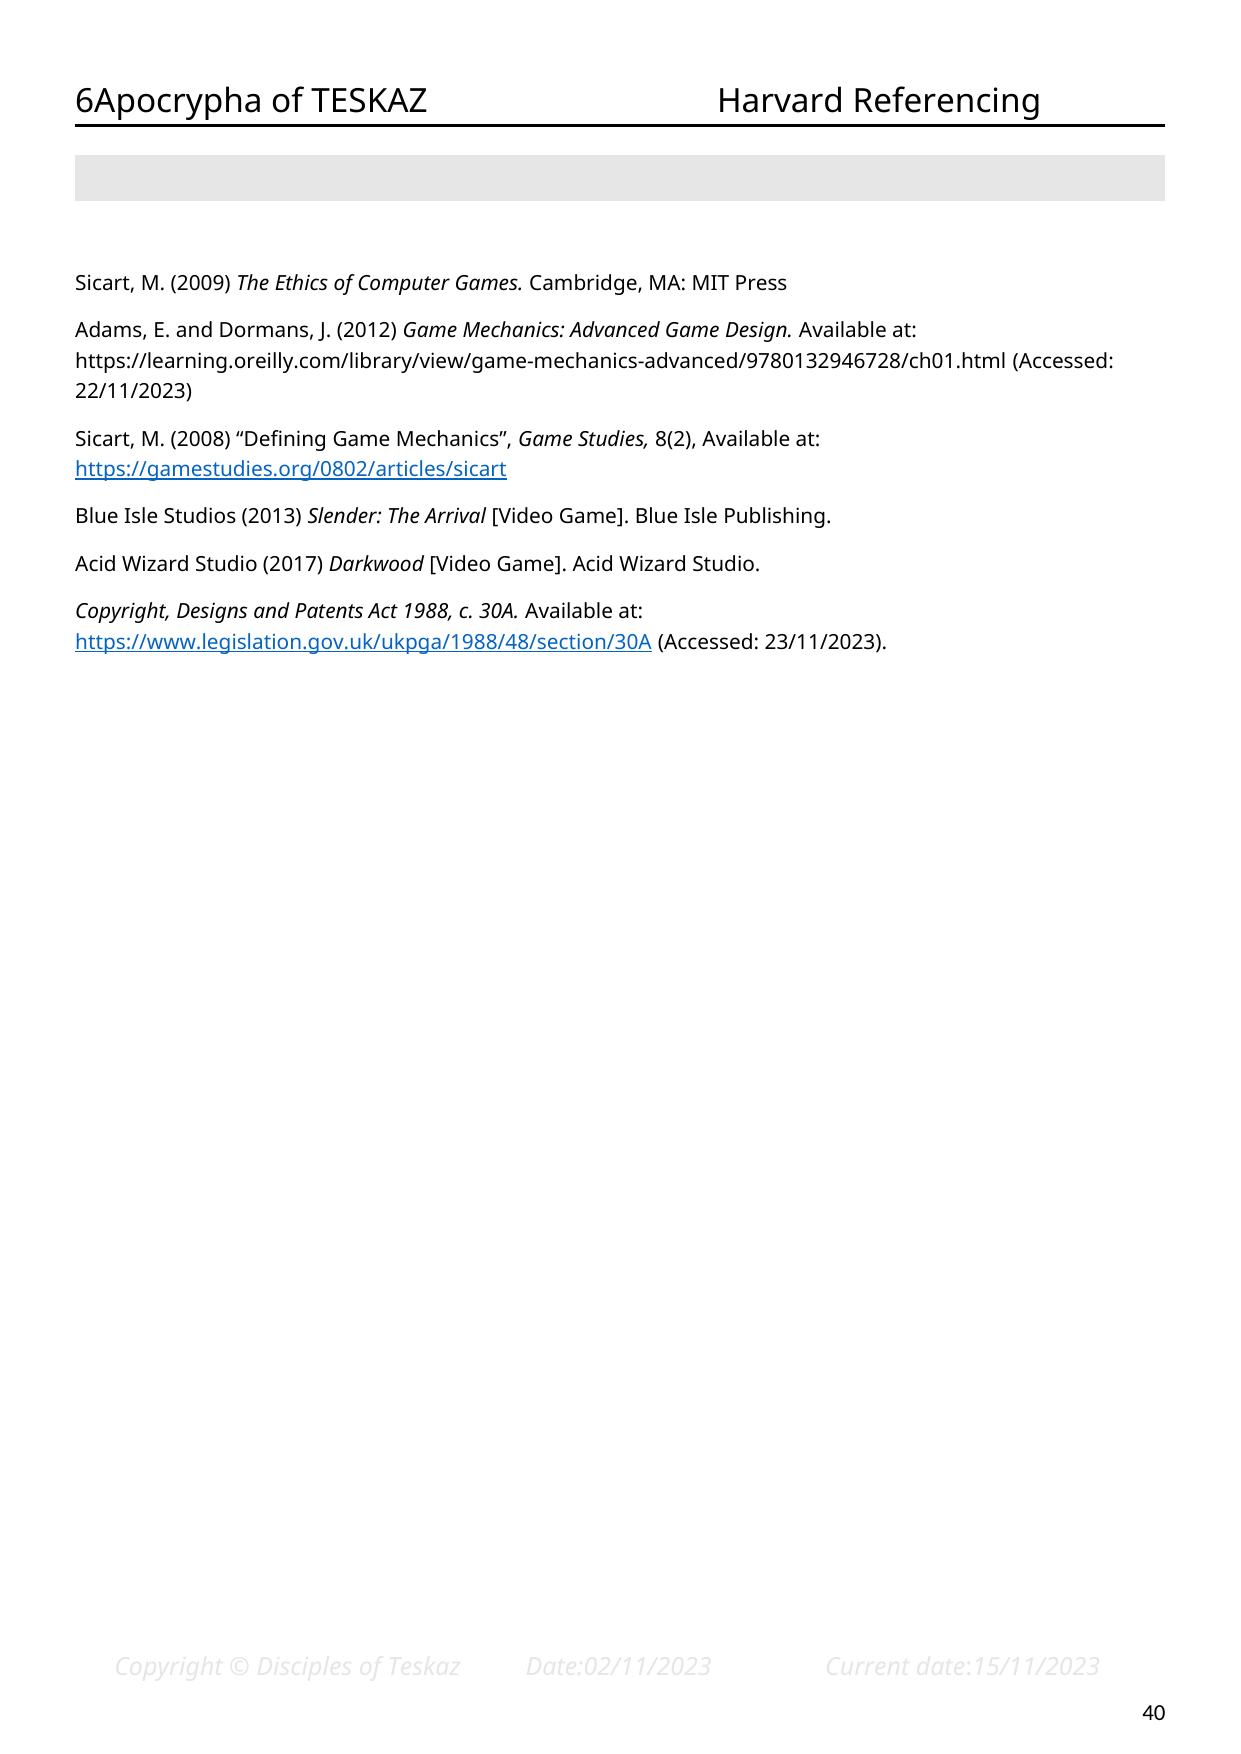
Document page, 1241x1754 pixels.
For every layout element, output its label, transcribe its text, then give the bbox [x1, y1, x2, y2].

text Adams, E. and Dormans, J. (2012) Game Mechanics: Advanced Game Design. Available at: https://learning.oreilly.com/library/view/game-mechanics-advanced/9780132946728/ch01.html (Accessed: 22/11/2023) [75, 315, 1165, 405]
text Blue Isle Studios (2013) Slender: The Arrival [Video Game]. Blue Isle Publishing. [75, 502, 1165, 530]
text Acid Wizard Studio (2017) Darkwood [Video Game]. Acid Wizard Studio. [75, 549, 1165, 577]
text Copyright, Designs and Patents Act 1988, c. 30A. Available at: https://www.legislation.gov.uk/ukpga/1988/48/section/30A (Accessed: 23/11/2023). [75, 596, 1165, 655]
text Sicart, M. (2008) “Defining Game Mechanics”, Game Studies, 8(2), Available at: https://gamestudies.org/0802/articles/sicart [75, 424, 1165, 483]
text Sicart, M. (2009) The Ethics of Computer Games. Cambridge, MA: MIT Press [75, 268, 1165, 296]
